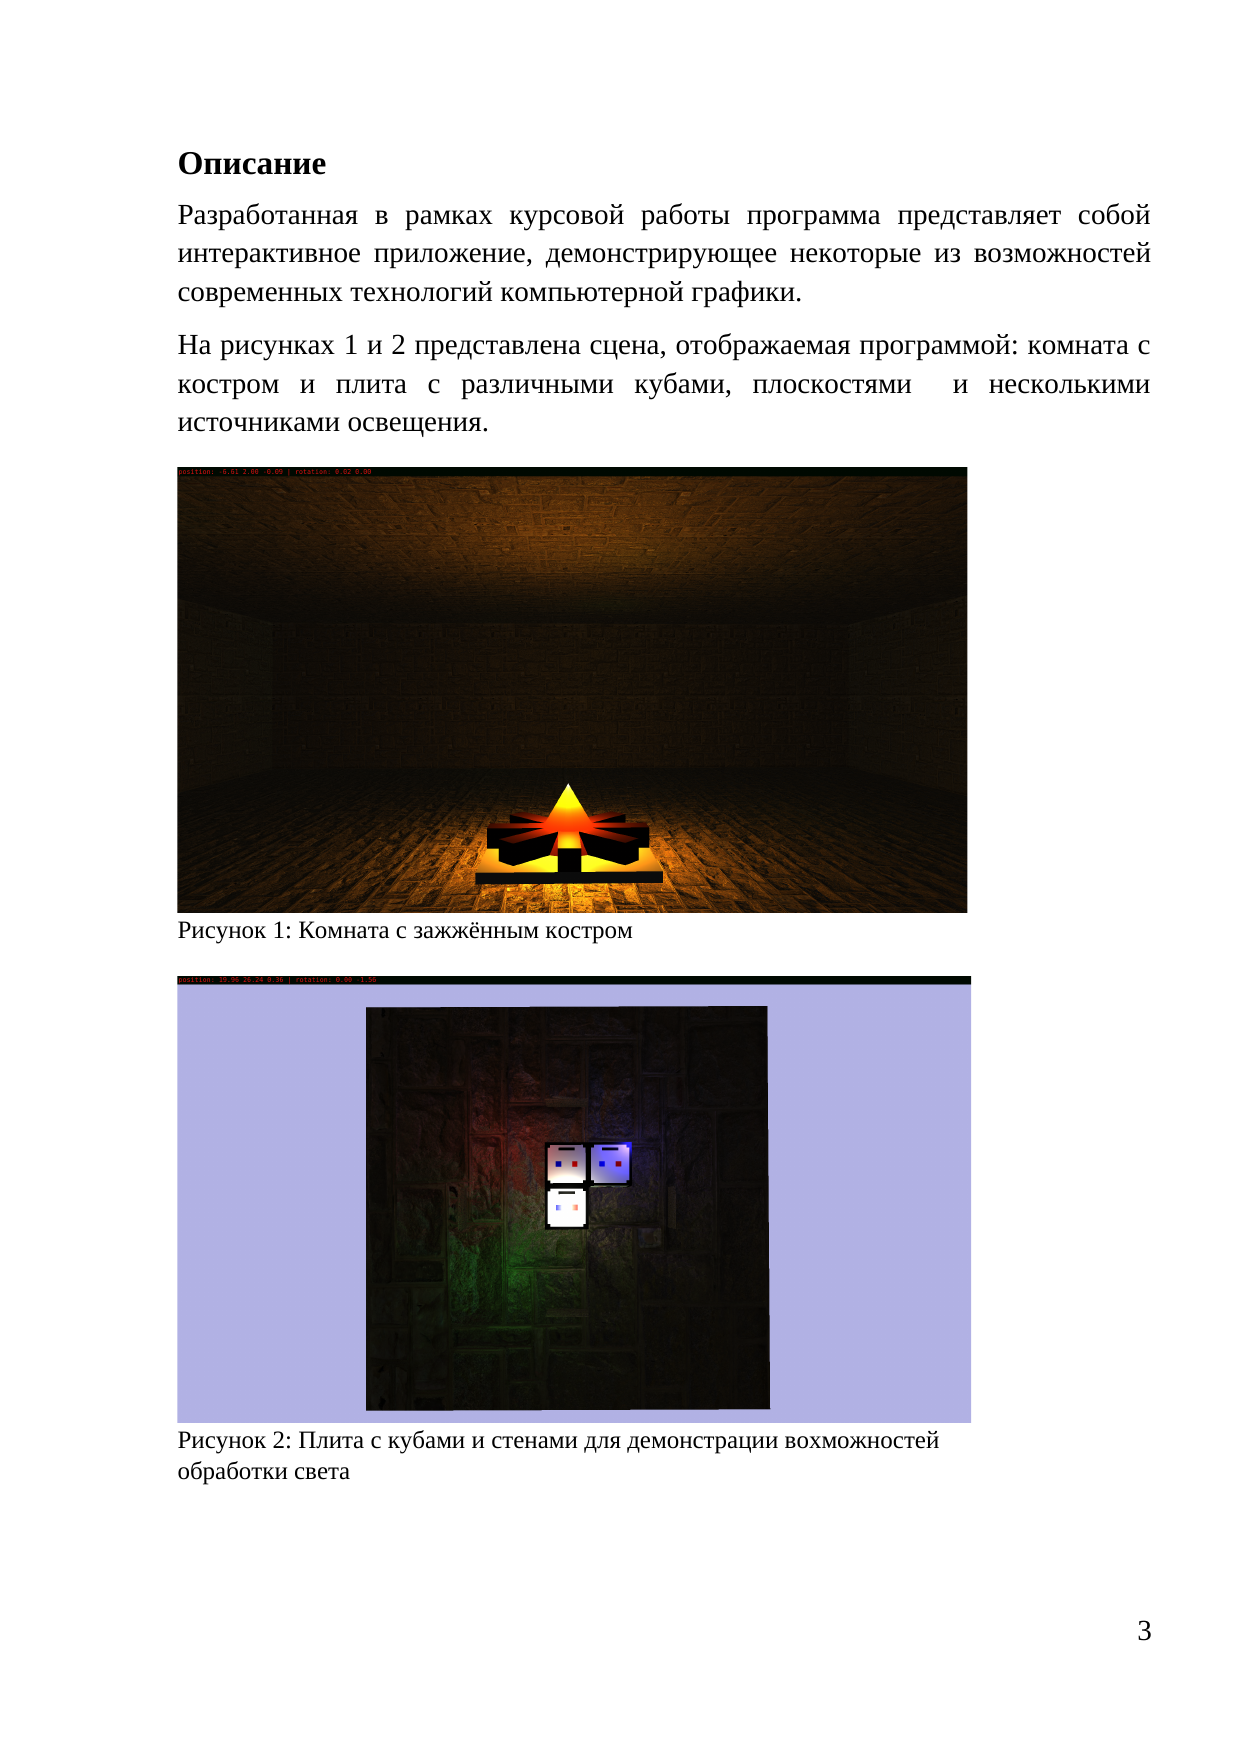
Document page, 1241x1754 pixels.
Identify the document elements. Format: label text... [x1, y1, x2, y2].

subtitle Описание [177, 143, 1152, 181]
picture [177, 467, 968, 913]
text На рисунках 1 и 2 представлена сцена, отображаемая программой: комната с костром и плита с различными кубами, плоскостями и несколькими источниками освещения. [177, 327, 1152, 438]
picture [177, 976, 972, 1423]
text Разработанная в рамках курсовой работы программа представляет собой интерактивное приложение, демонстрирующее некоторые из возможностей современных технологий компьютерной графики. [177, 197, 1152, 308]
